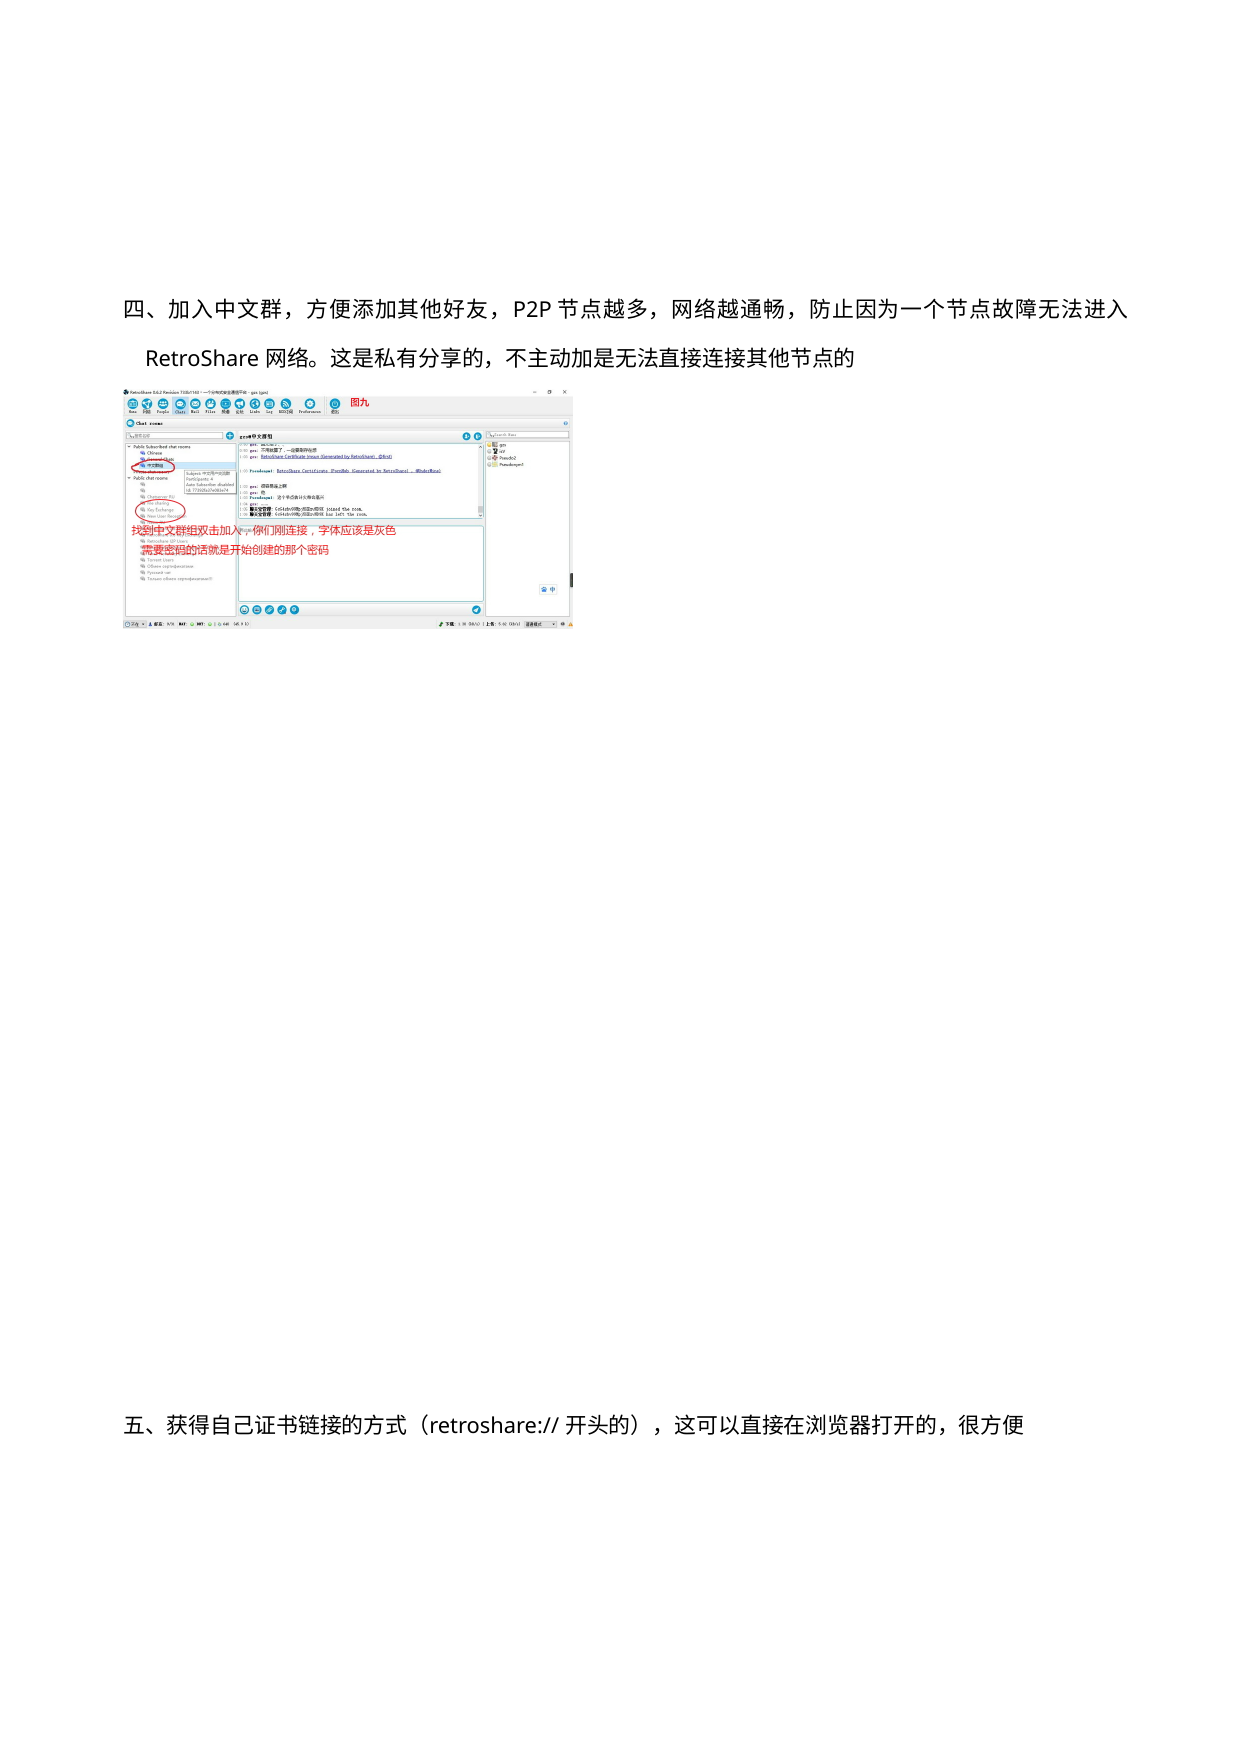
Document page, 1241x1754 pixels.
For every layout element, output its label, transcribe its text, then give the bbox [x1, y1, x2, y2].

text 五、获得自己证书链接的方式（retroshare:// 开头的），这可以直接在浏览器打开的，很方便 [123, 1407, 1129, 1440]
text 四、加入中文群，方便添加其他好友，P2P节点越多，网络越通畅，防止因为一个节点故障无法进入RetroShare 网络。这是私有分享的，不主动加是无法直接连接其他节点的 [123, 292, 1129, 373]
picture [122, 389, 573, 629]
